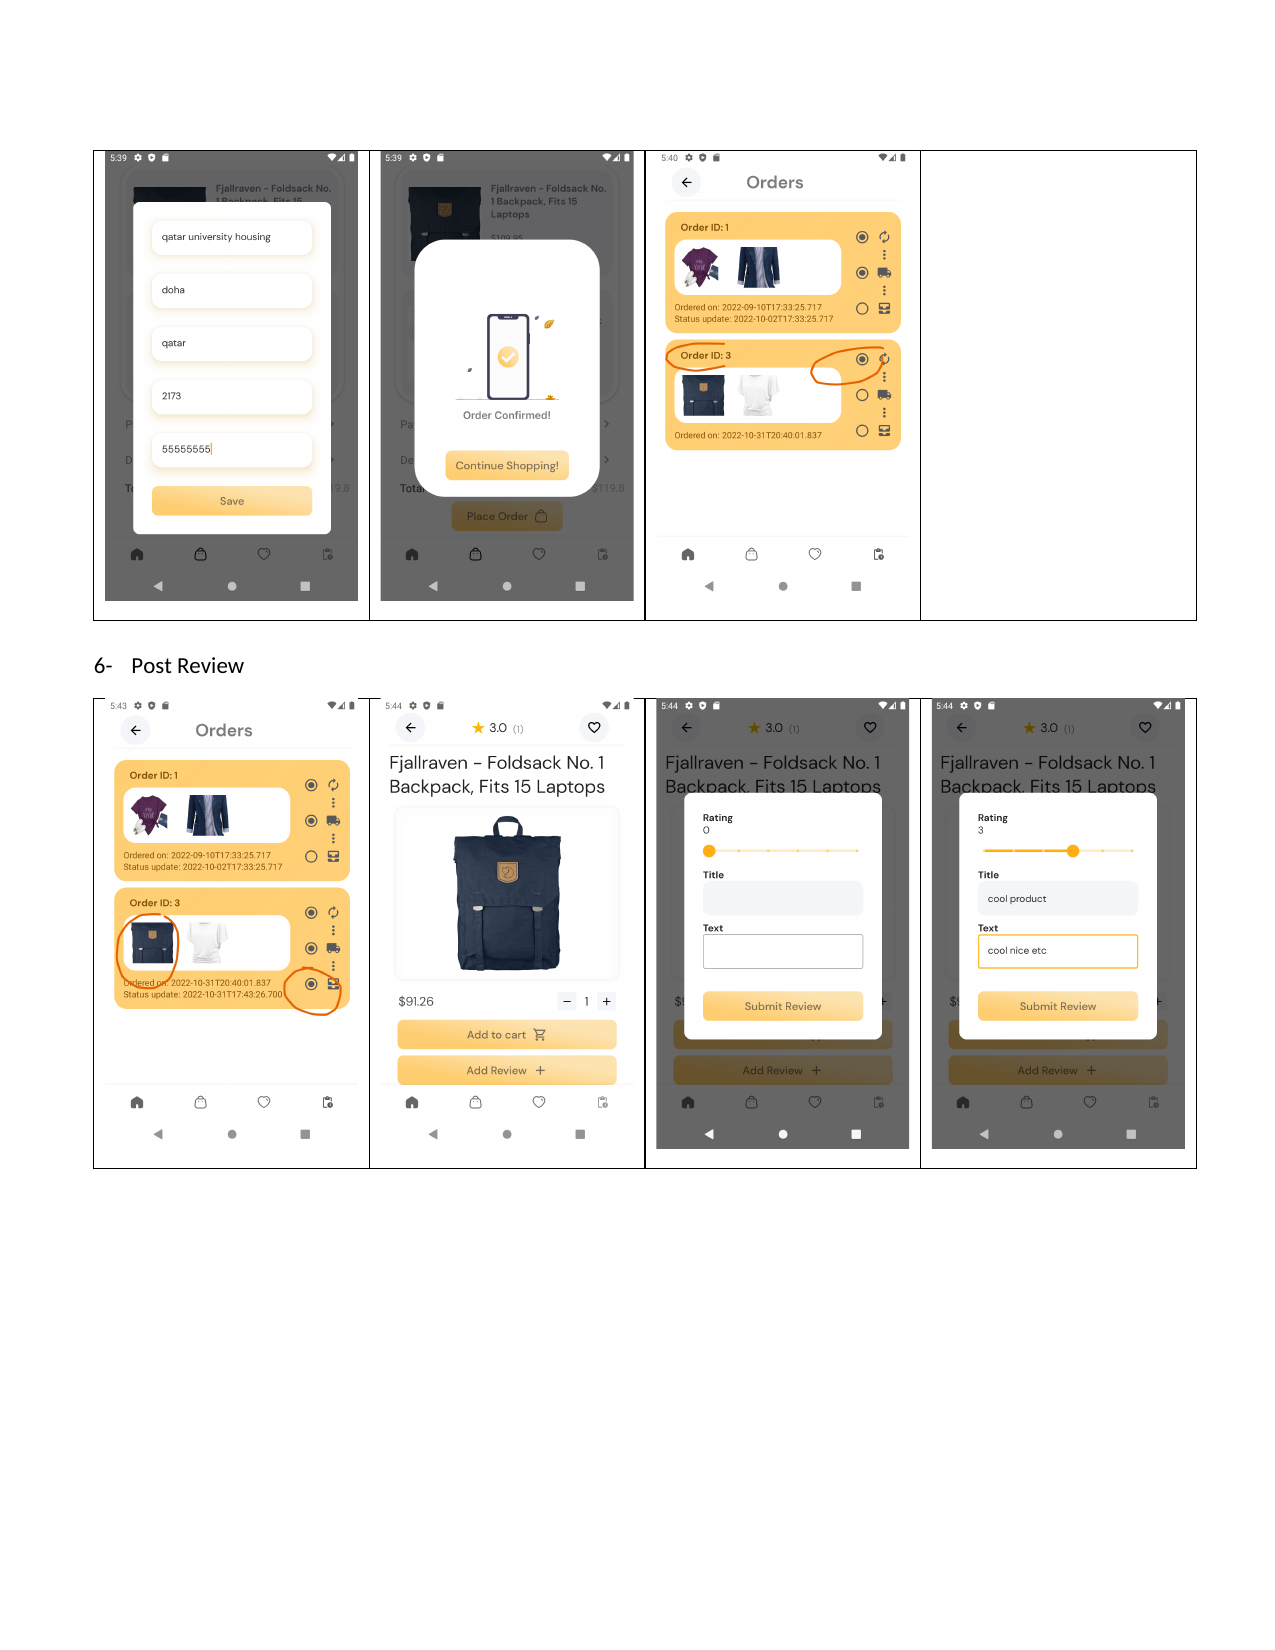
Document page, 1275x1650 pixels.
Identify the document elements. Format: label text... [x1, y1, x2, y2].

picture [931, 698, 1185, 1149]
picture [105, 151, 358, 601]
picture [380, 151, 634, 601]
table_cell [94, 151, 369, 620]
table_header [921, 699, 1196, 1167]
picture [380, 698, 634, 1149]
table_cell [646, 151, 920, 620]
table_cell [921, 151, 1196, 620]
table_header [646, 699, 920, 1167]
table_header [370, 699, 644, 1167]
picture [656, 698, 910, 1149]
list Post Review [94, 651, 1125, 679]
table_header [94, 699, 369, 1167]
picture [105, 698, 358, 1149]
table_cell [370, 151, 644, 620]
picture [656, 151, 910, 601]
